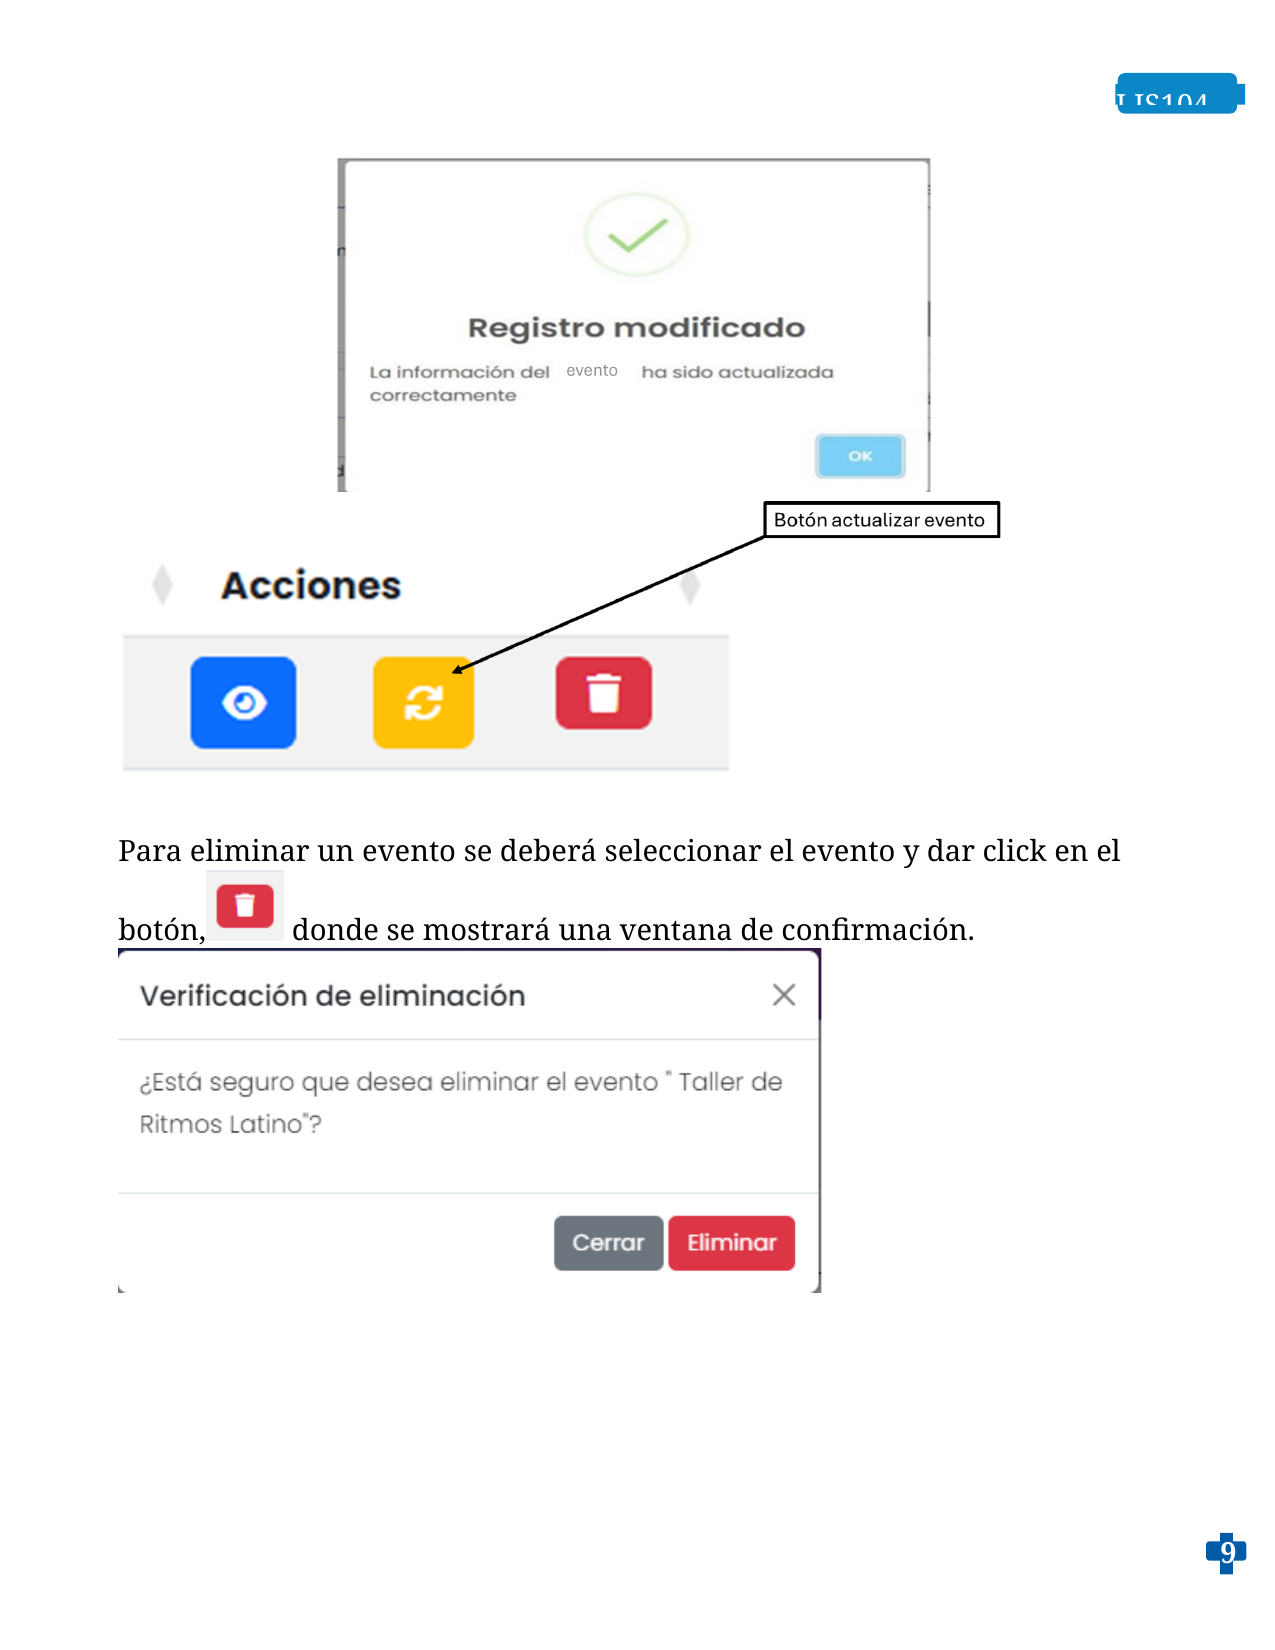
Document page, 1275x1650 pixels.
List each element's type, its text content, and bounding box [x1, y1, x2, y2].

text Para eliminar un evento se deberá seleccionar el evento y dar click en el botón, donde se mostrará una ventana de confirmación. [118, 830, 1157, 949]
picture [118, 154, 1004, 791]
